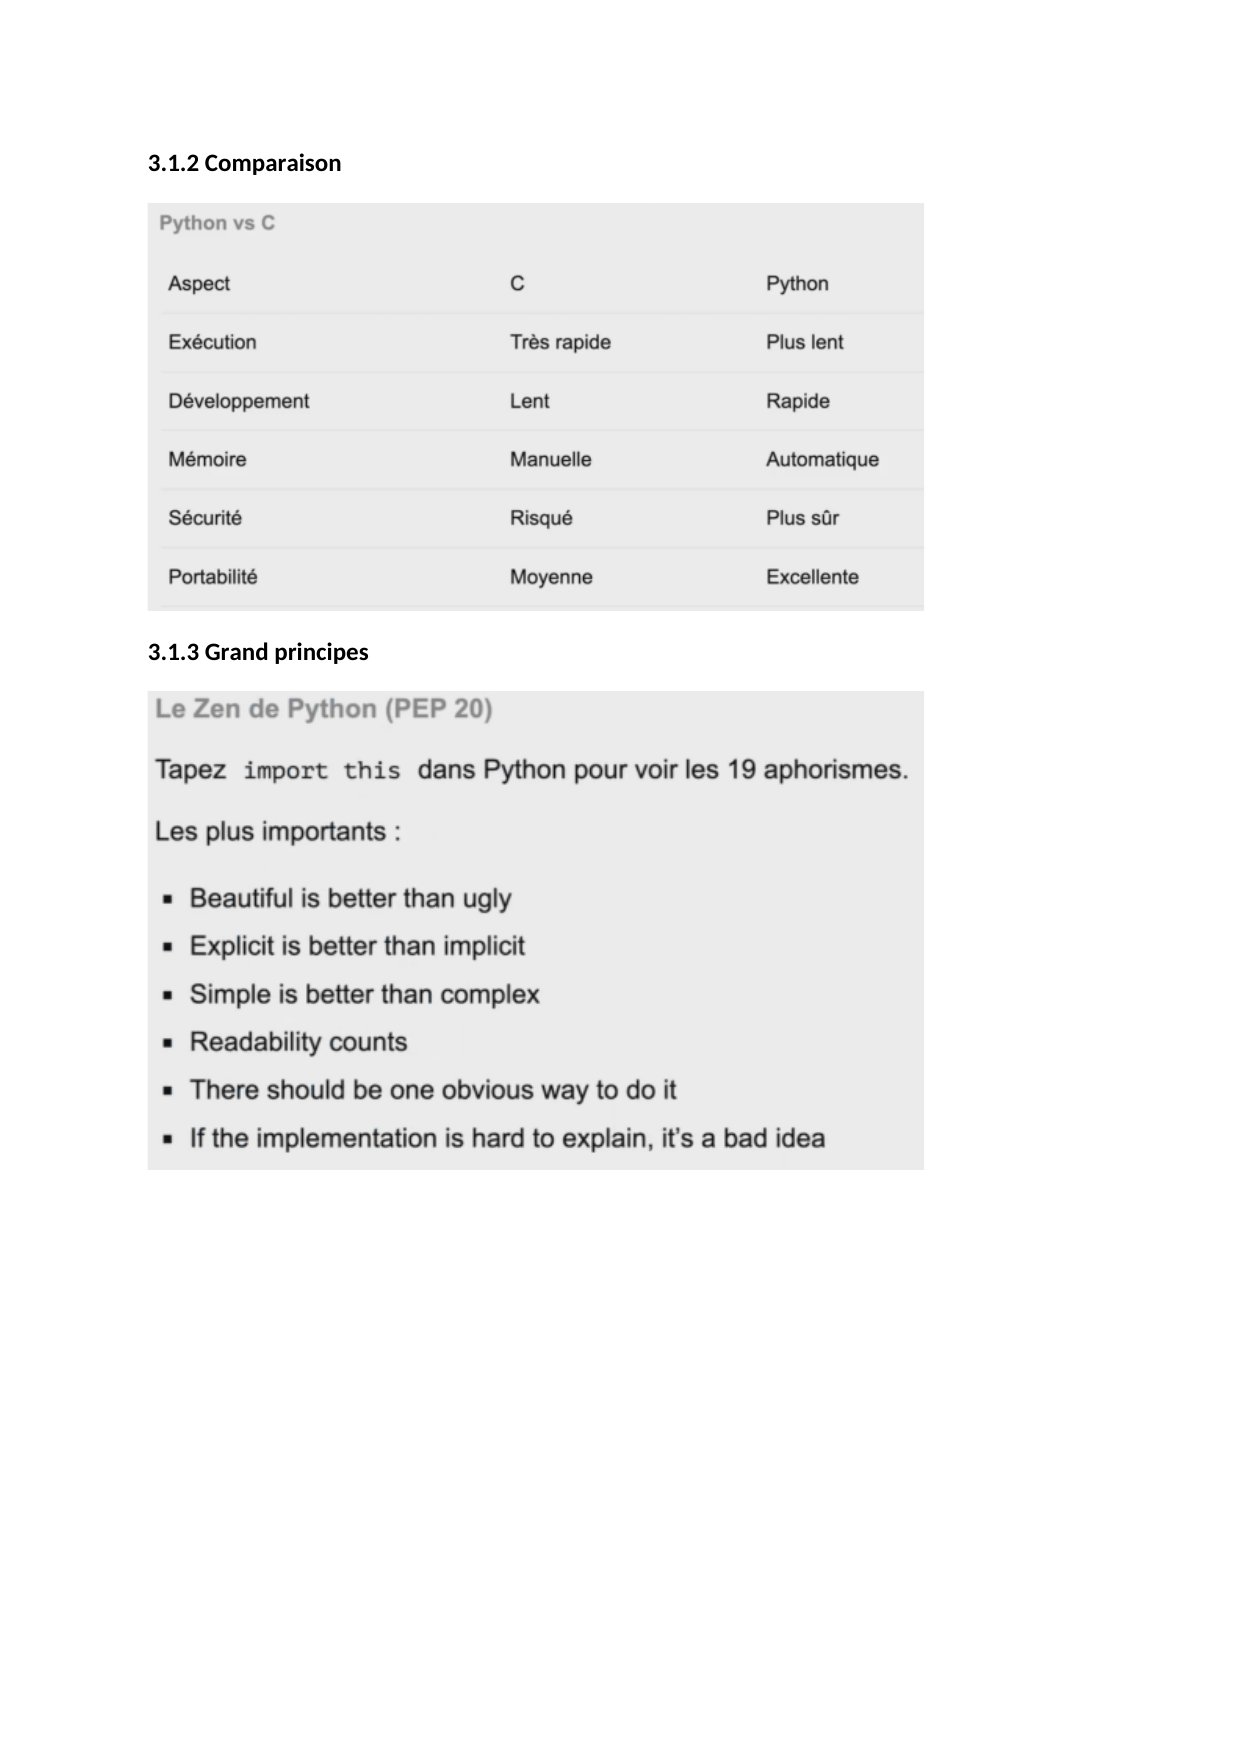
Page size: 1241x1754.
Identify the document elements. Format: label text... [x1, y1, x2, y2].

text 3.1.3 Grand principes [148, 636, 1093, 666]
text 3.1.2 Comparaison [148, 148, 1093, 178]
picture [147, 691, 925, 1170]
picture [147, 203, 925, 611]
